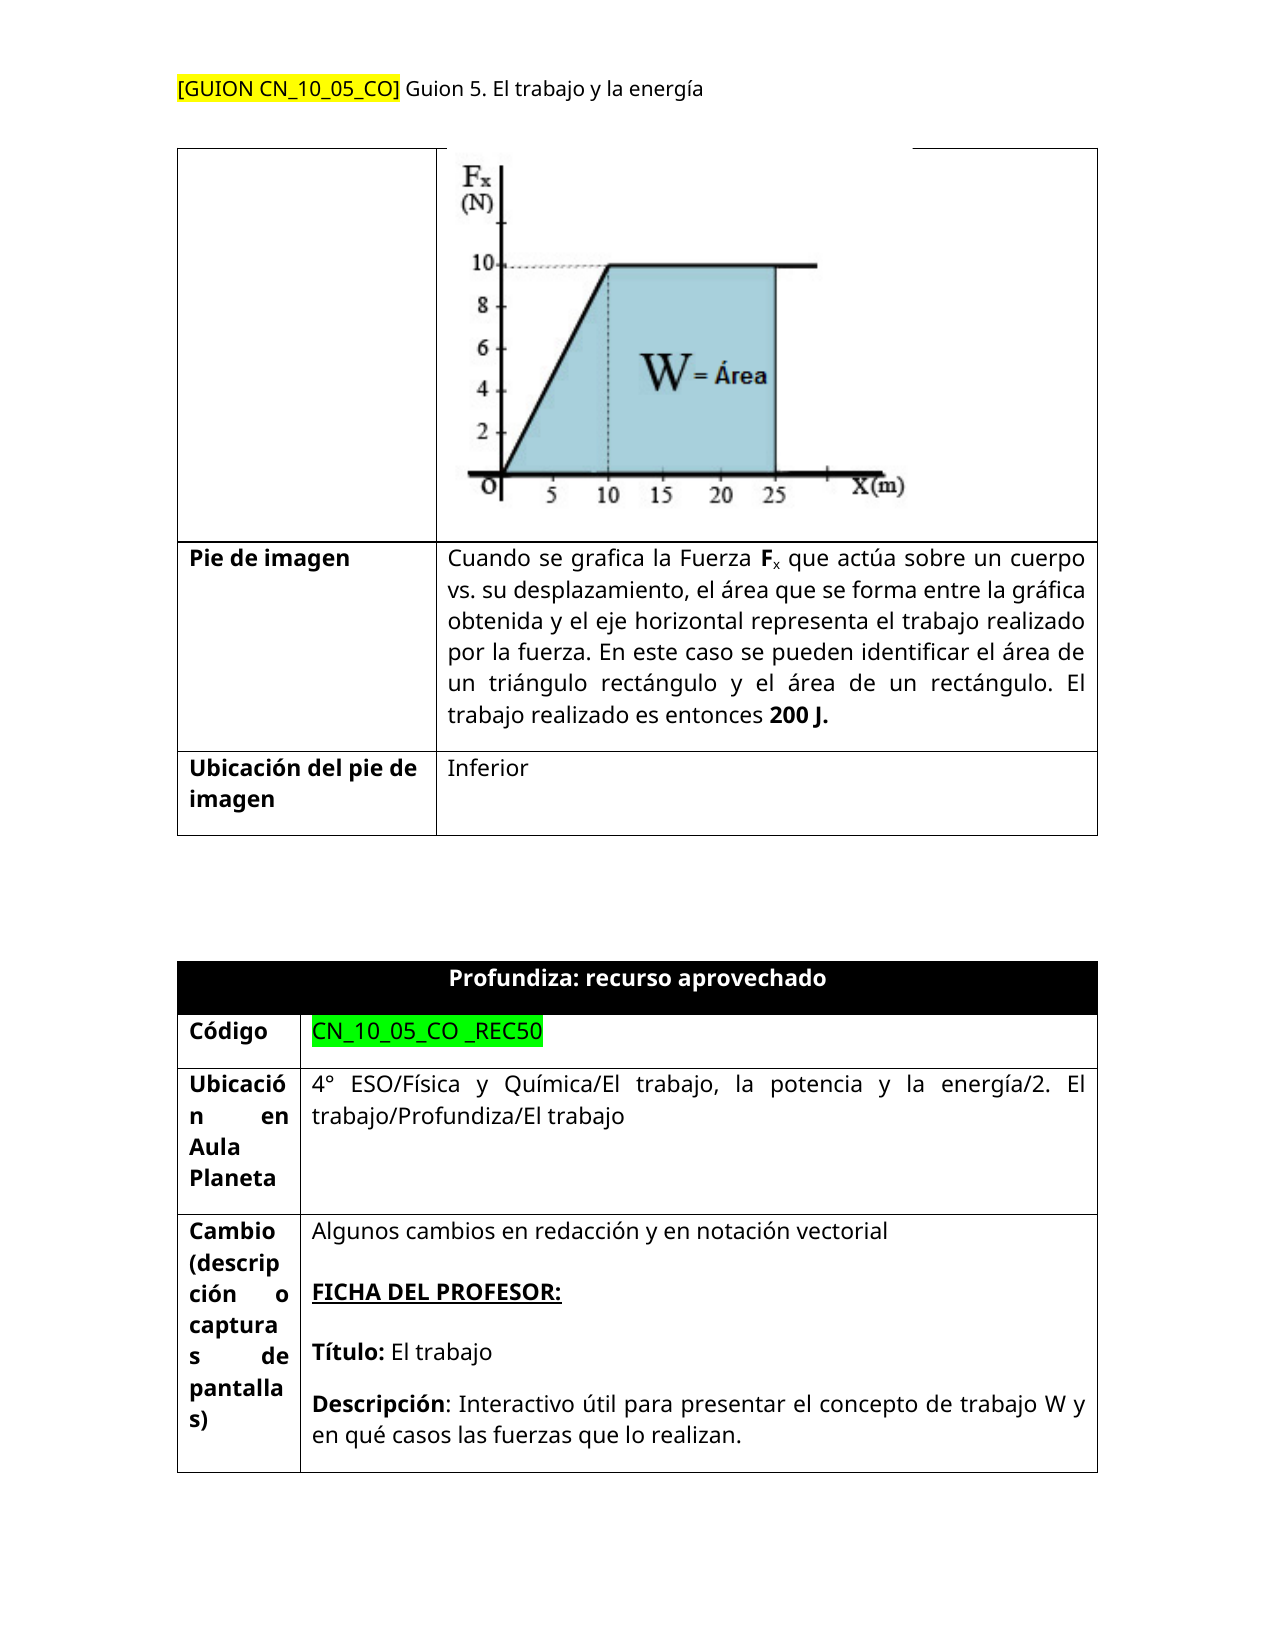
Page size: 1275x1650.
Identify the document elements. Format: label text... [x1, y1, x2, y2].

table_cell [178, 149, 436, 541]
table_cell Ubicación del pie de imagen [178, 752, 436, 835]
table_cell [301, 1215, 1097, 1472]
table_cell Código [178, 1015, 300, 1067]
table_cell Ubicación en Aula Planeta [178, 1069, 300, 1214]
table_cell Pie de imagen [178, 543, 436, 751]
table_cell CN_10_05_CO _REC50 [301, 1015, 1097, 1067]
picture [447, 148, 913, 521]
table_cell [437, 149, 1097, 541]
table_header Profundiza: recurso aprovechado [178, 962, 1097, 1014]
table_cell 4° ESO/Física y Química/El trabajo, la potencia y la energía/2. El trabajo/Profundiza/El trabajo [301, 1069, 1097, 1214]
table_cell Inferior [437, 752, 1097, 835]
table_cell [178, 1215, 300, 1472]
table_cell Cuando se grafica la Fuerza Fx que actúa sobre un cuerpo vs. su desplazamiento, el área que se forma entre la gráfica obtenida y el eje horizontal representa el trabajo realizado por la fuerza. En este caso se pueden identificar el área de un triángulo rectángulo y el área de un rectángulo. El trabajo realizado es entonces 200 J. [437, 543, 1097, 751]
